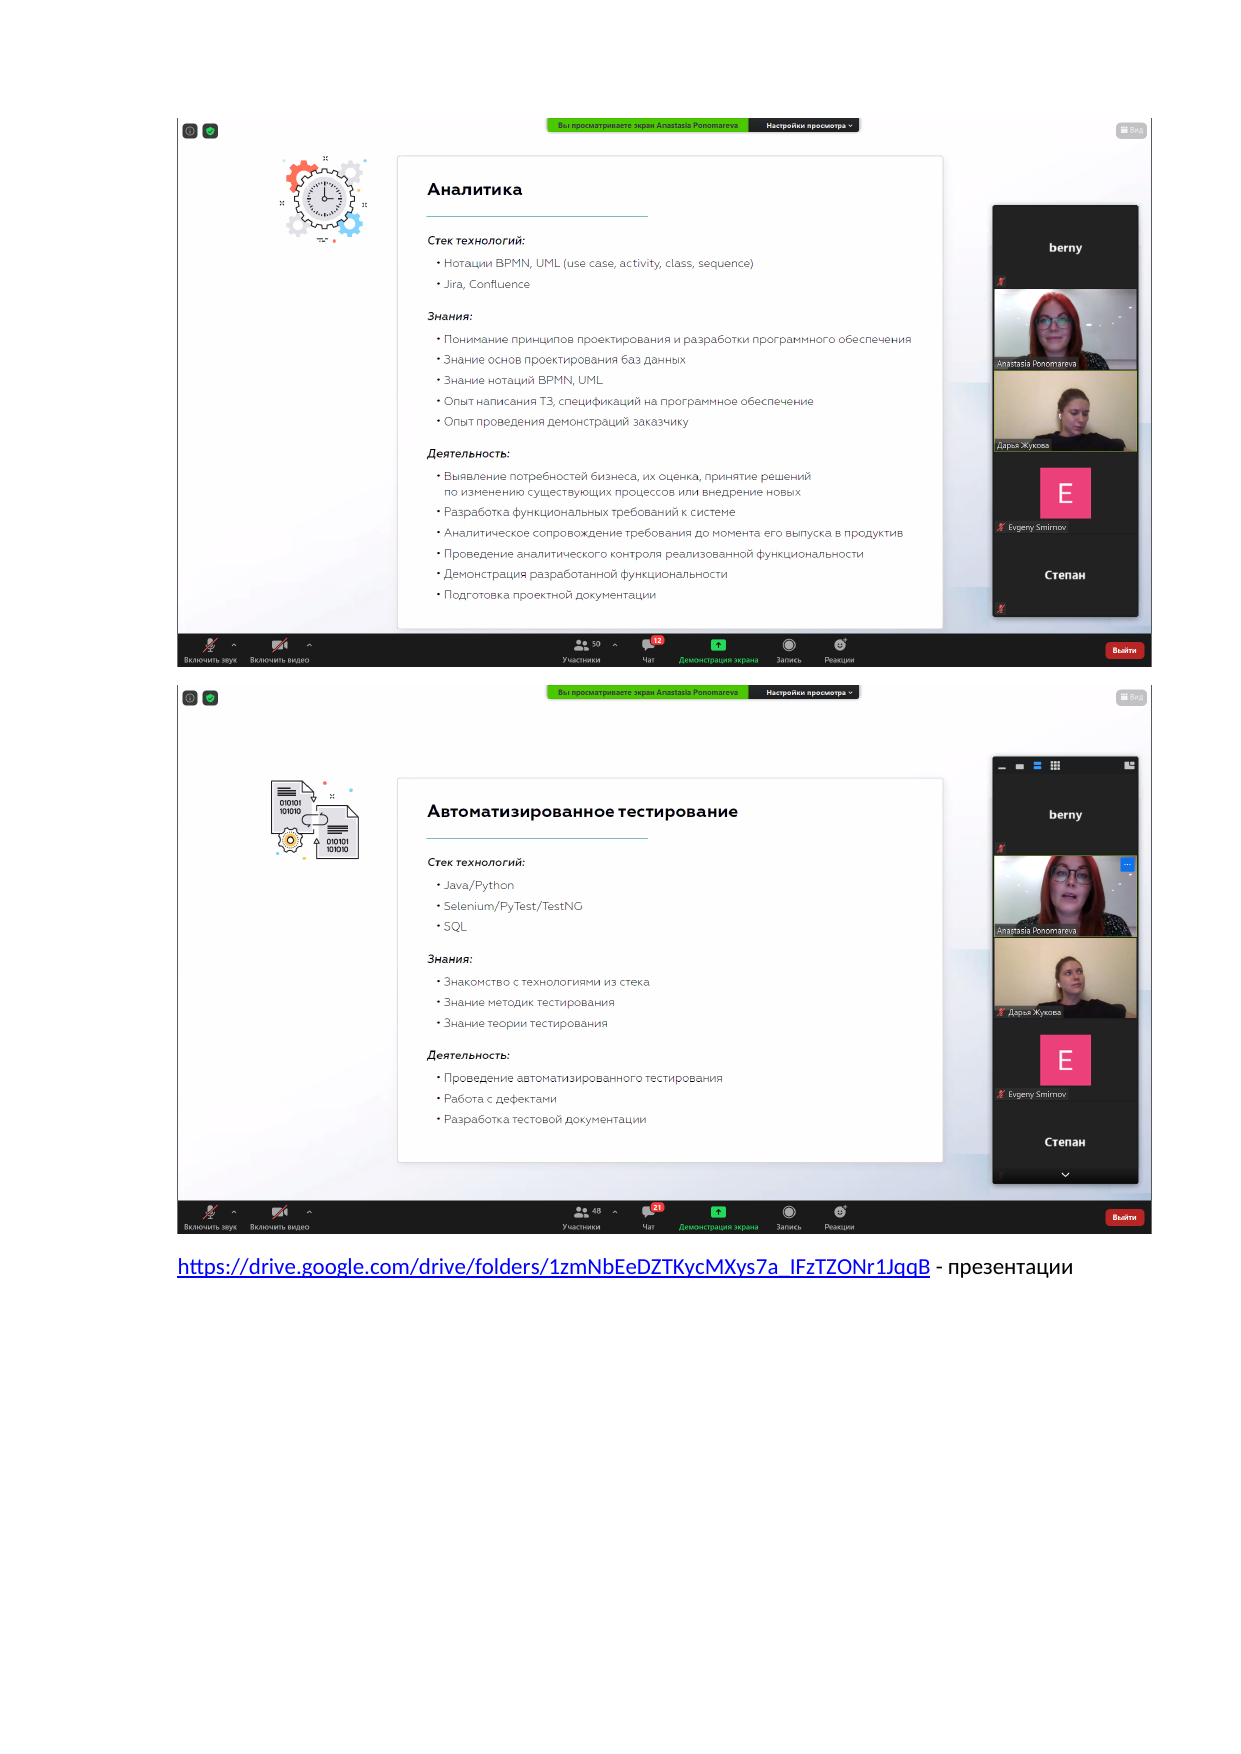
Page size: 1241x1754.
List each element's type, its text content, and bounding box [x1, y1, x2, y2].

picture [177, 118, 1152, 667]
text https://drive.google.com/drive/folders/1zmNbEeDZTKycMXys7a_IFzTZONr1JqqB - презентации [177, 1252, 1152, 1280]
picture [177, 685, 1152, 1234]
